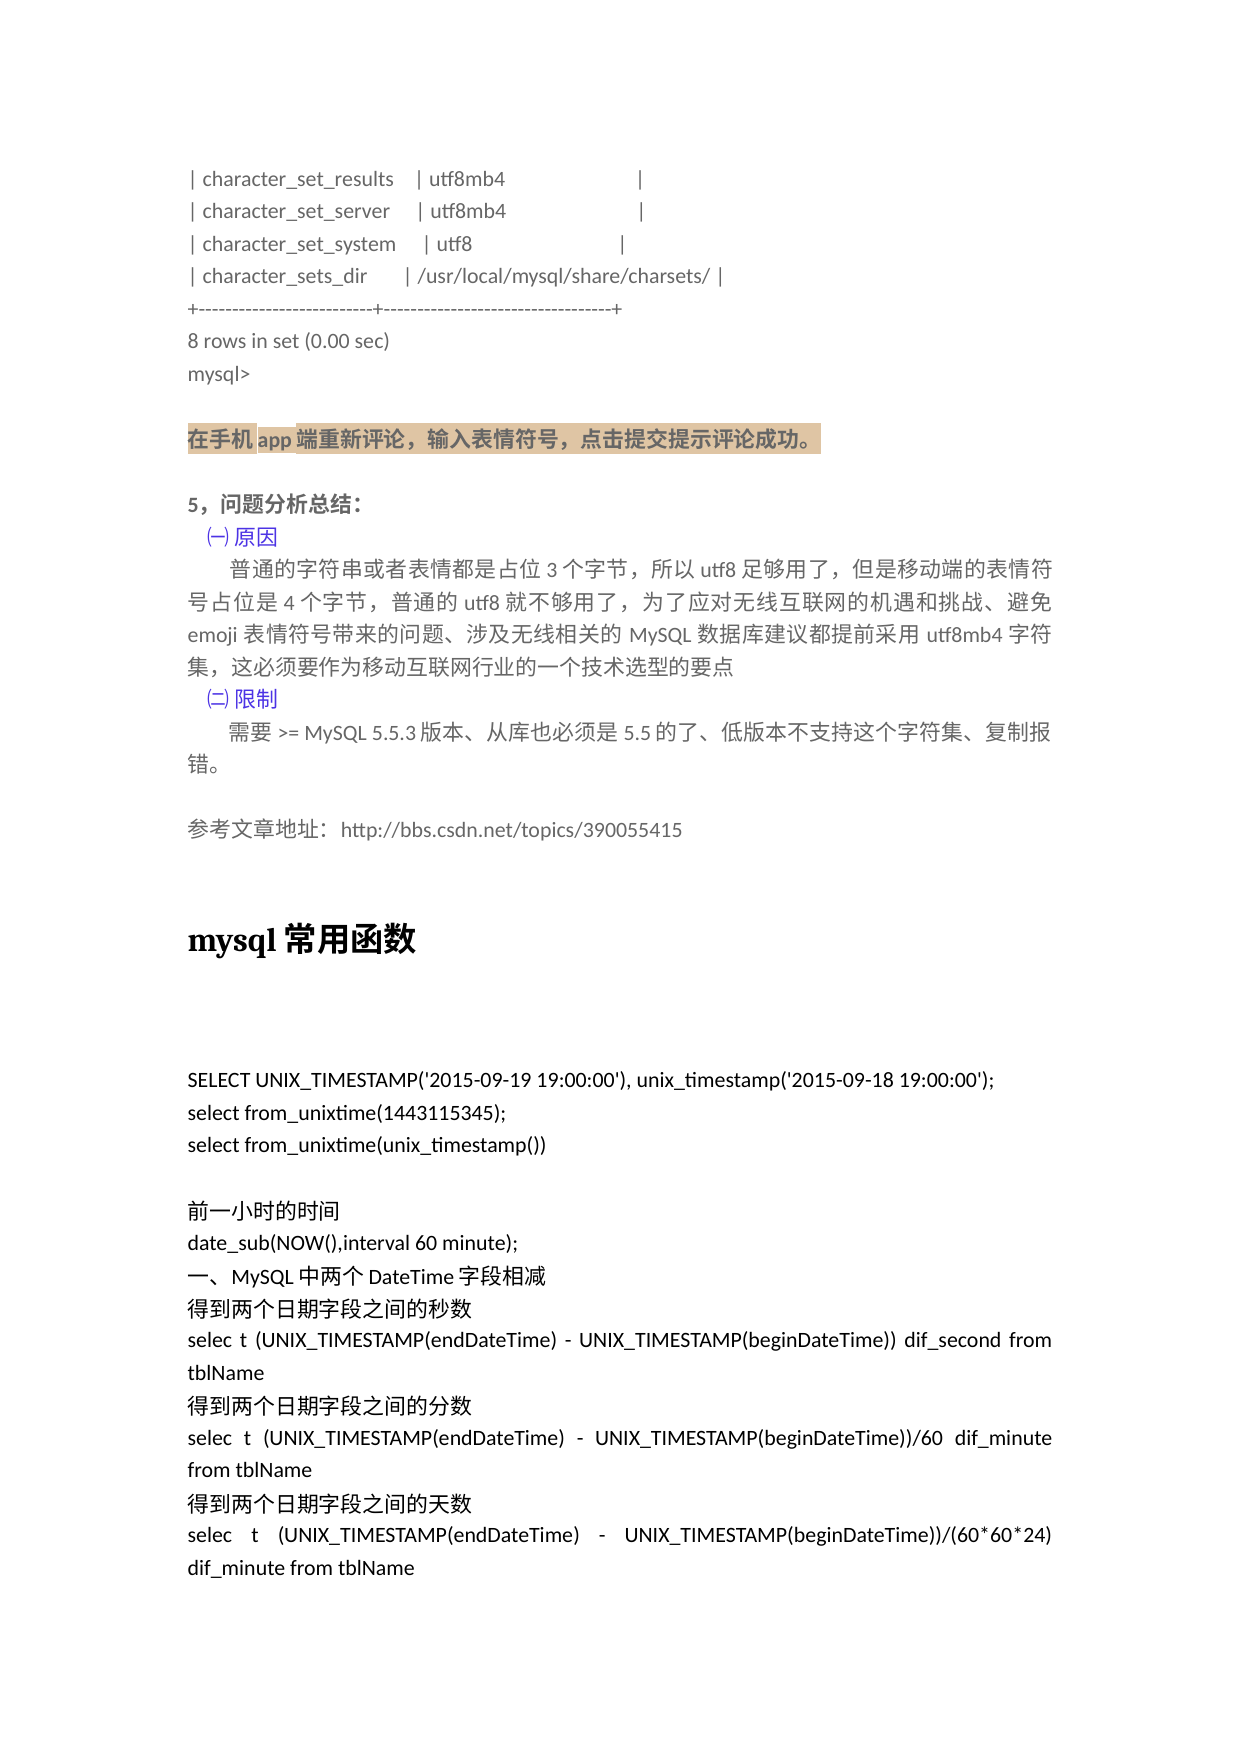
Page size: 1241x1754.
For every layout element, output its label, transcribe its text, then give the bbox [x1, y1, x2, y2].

text selec t (UNIX_TIMESTAMP(endDateTime) - UNIX_TIMESTAMP(beginDateTime))/60 dif_minute from tblName [187, 1421, 1053, 1486]
text select from_unixtime(unix_timestamp()) [187, 1129, 1053, 1161]
text 前一小时的时间 [187, 1194, 1053, 1226]
text 得到两个日期字段之间的天数 [187, 1486, 1053, 1519]
text selec t (UNIX_TIMESTAMP(endDateTime) - UNIX_TIMESTAMP(beginDateTime)) dif_second from tblName [187, 1324, 1053, 1389]
text 一、MySQL中两个DateTime字段相减 [187, 1259, 1053, 1291]
text SELECT UNIX_TIMESTAMP('2015-09-19 19:00:00'), unix_timestamp('2015-09-18 19:00:00'); [187, 1064, 1053, 1096]
text selec t (UNIX_TIMESTAMP(endDateTime) - UNIX_TIMESTAMP(beginDateTime))/(60*60*24) dif_minute from tblName [187, 1519, 1053, 1584]
text 得到两个日期字段之间的秒数 [187, 1291, 1053, 1324]
text select from_unixtime(1443115345); [187, 1096, 1053, 1129]
text date_sub(NOW(),interval 60 minute); [187, 1226, 1053, 1259]
text 得到两个日期字段之间的分数 [187, 1389, 1053, 1421]
subtitle mysql常用函数 [187, 904, 1053, 969]
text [187, 162, 1053, 844]
